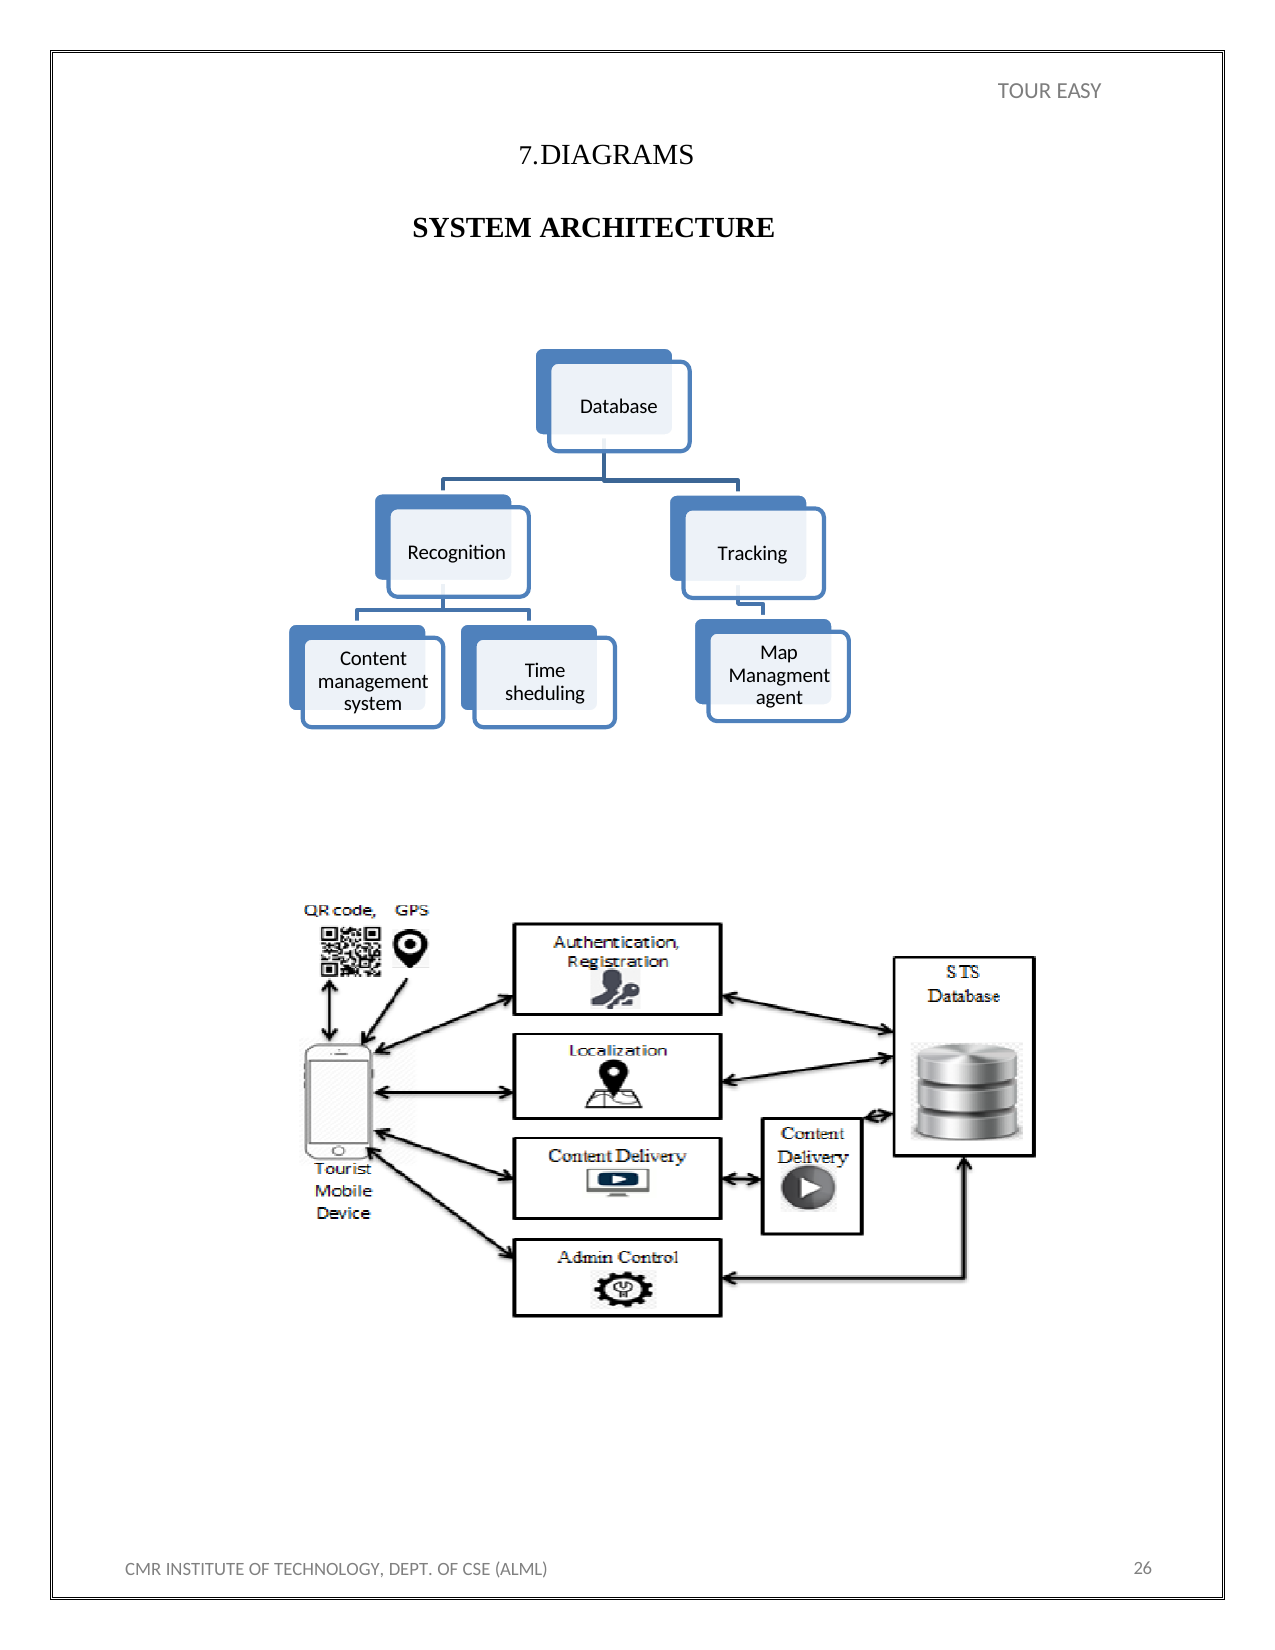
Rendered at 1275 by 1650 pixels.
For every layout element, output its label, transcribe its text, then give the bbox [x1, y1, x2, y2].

subtitle SYSTEM ARCHITECTURE [412, 210, 1181, 243]
subtitle DIAGRAMS [94, 137, 1119, 171]
picture [266, 896, 1062, 1327]
